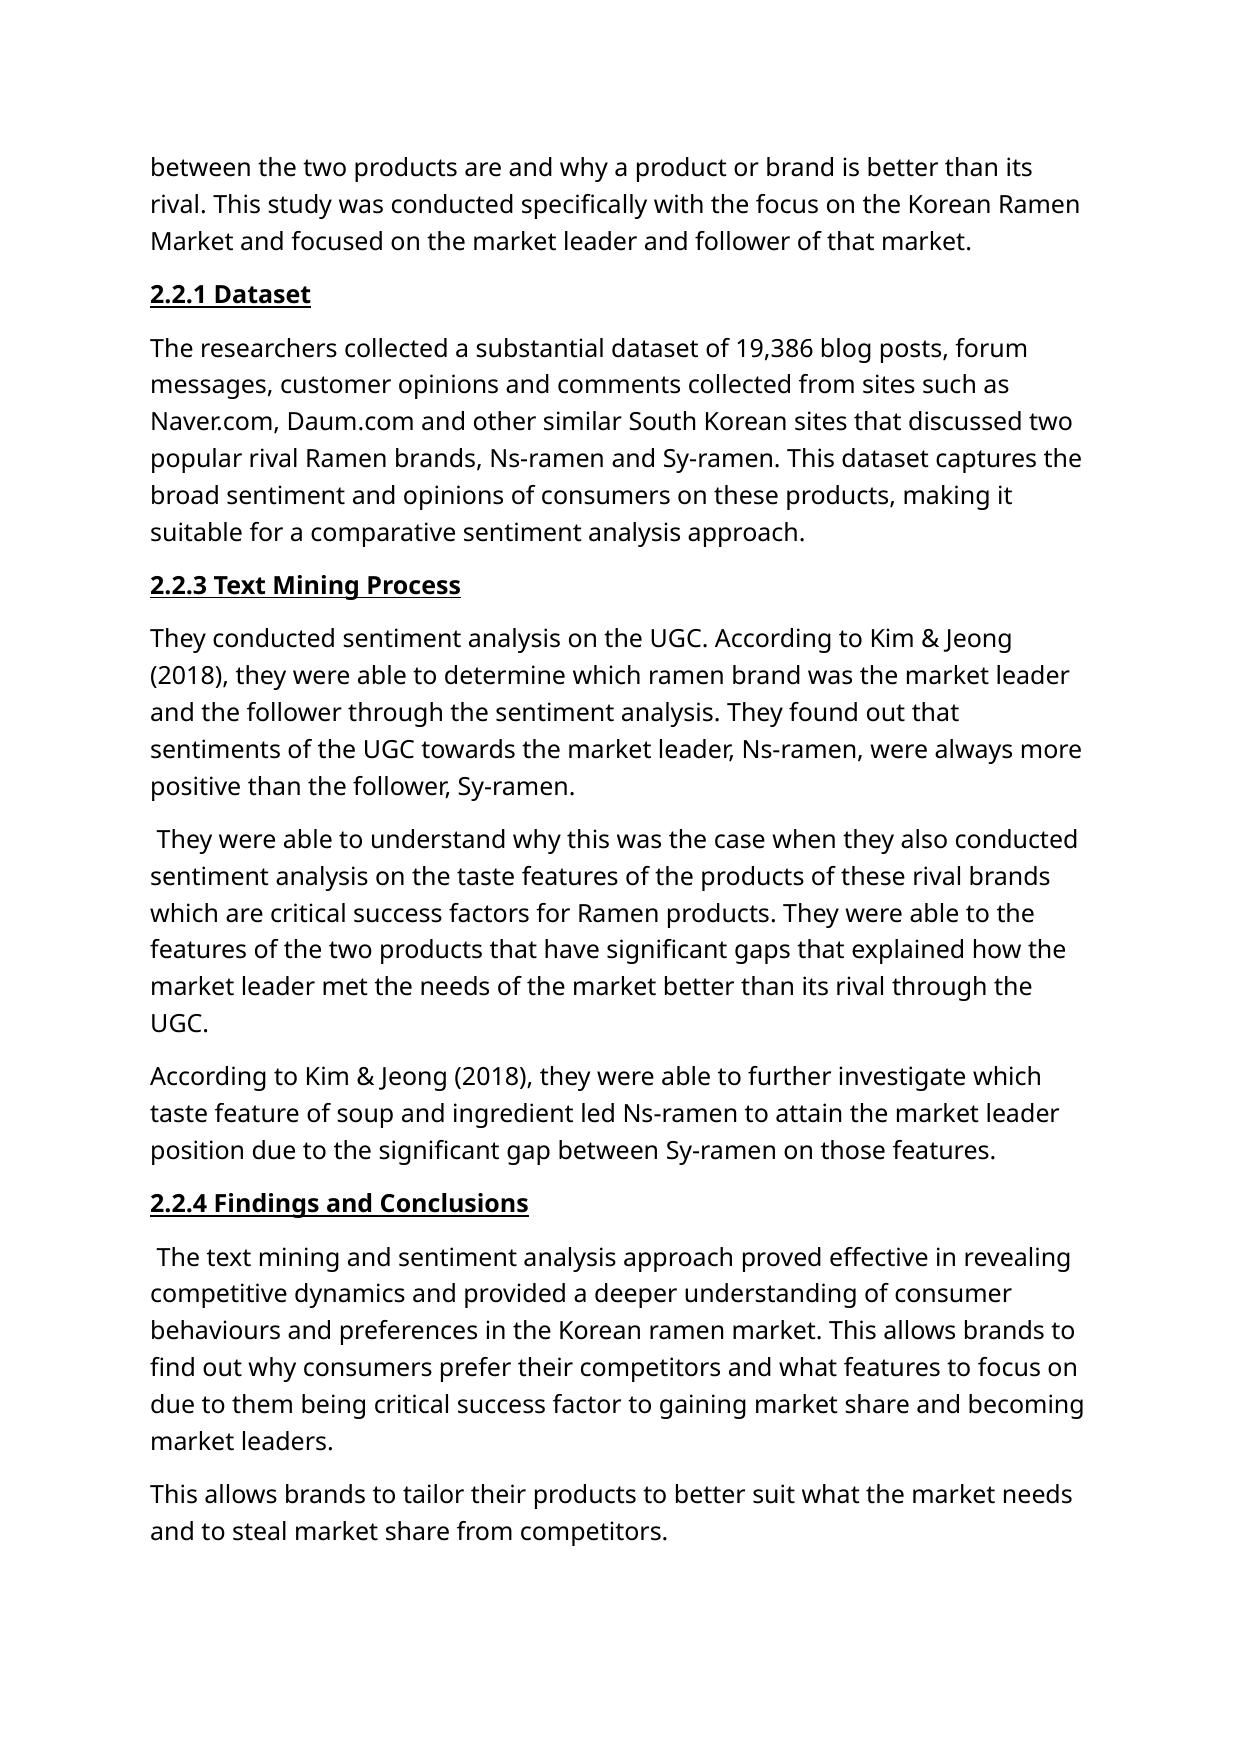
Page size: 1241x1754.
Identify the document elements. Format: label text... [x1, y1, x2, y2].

text The researchers collected a substantial dataset of 19,386 blog posts, forum messages, customer opinions and comments collected from sites such as Naver.com, Daum.com and other similar South Korean sites that discussed two popular rival Ramen brands, Ns-ramen and Sy-ramen. This dataset captures the broad sentiment and opinions of consumers on these products, making it suitable for a comparative sentiment analysis approach. [150, 330, 1090, 548]
text 2.2.1 Dataset [150, 277, 1090, 311]
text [150, 150, 1090, 258]
text They conducted sentiment analysis on the UGC. According to Kim & Jeong (2018), they were able to determine which ramen brand was the market leader and the follower through the sentiment analysis. They found out that sentiments of the UGC towards the market leader, Ns-ramen, were always more positive than the follower, Sy-ramen. [150, 621, 1090, 802]
text This allows brands to tailor their products to better suit what the market needs and to steal market share from competitors. [150, 1477, 1090, 1547]
text The text mining and sentiment analysis approach proved effective in revealing competitive dynamics and provided a deeper understanding of consumer behaviours and preferences in the Korean ramen market. This allows brands to find out why consumers prefer their competitors and what features to focus on due to them being critical success factor to gaining market share and becoming market leaders. [150, 1239, 1090, 1457]
text According to Kim & Jeong (2018), they were able to further investigate which taste feature of soup and ingredient led Ns-ramen to attain the market leader position due to the significant gap between Sy-ramen on those features. [150, 1059, 1090, 1167]
text They were able to understand why this was the case when they also conducted sentiment analysis on the taste features of the products of these rival brands which are critical success factors for Ramen products. They were able to the features of the two products that have significant gaps that explained how the market leader met the needs of the market better than its rival through the UGC. [150, 822, 1090, 1039]
text 2.2.3 Text Mining Process [150, 568, 1090, 602]
text 2.2.4 Findings and Conclusions [150, 1186, 1090, 1220]
